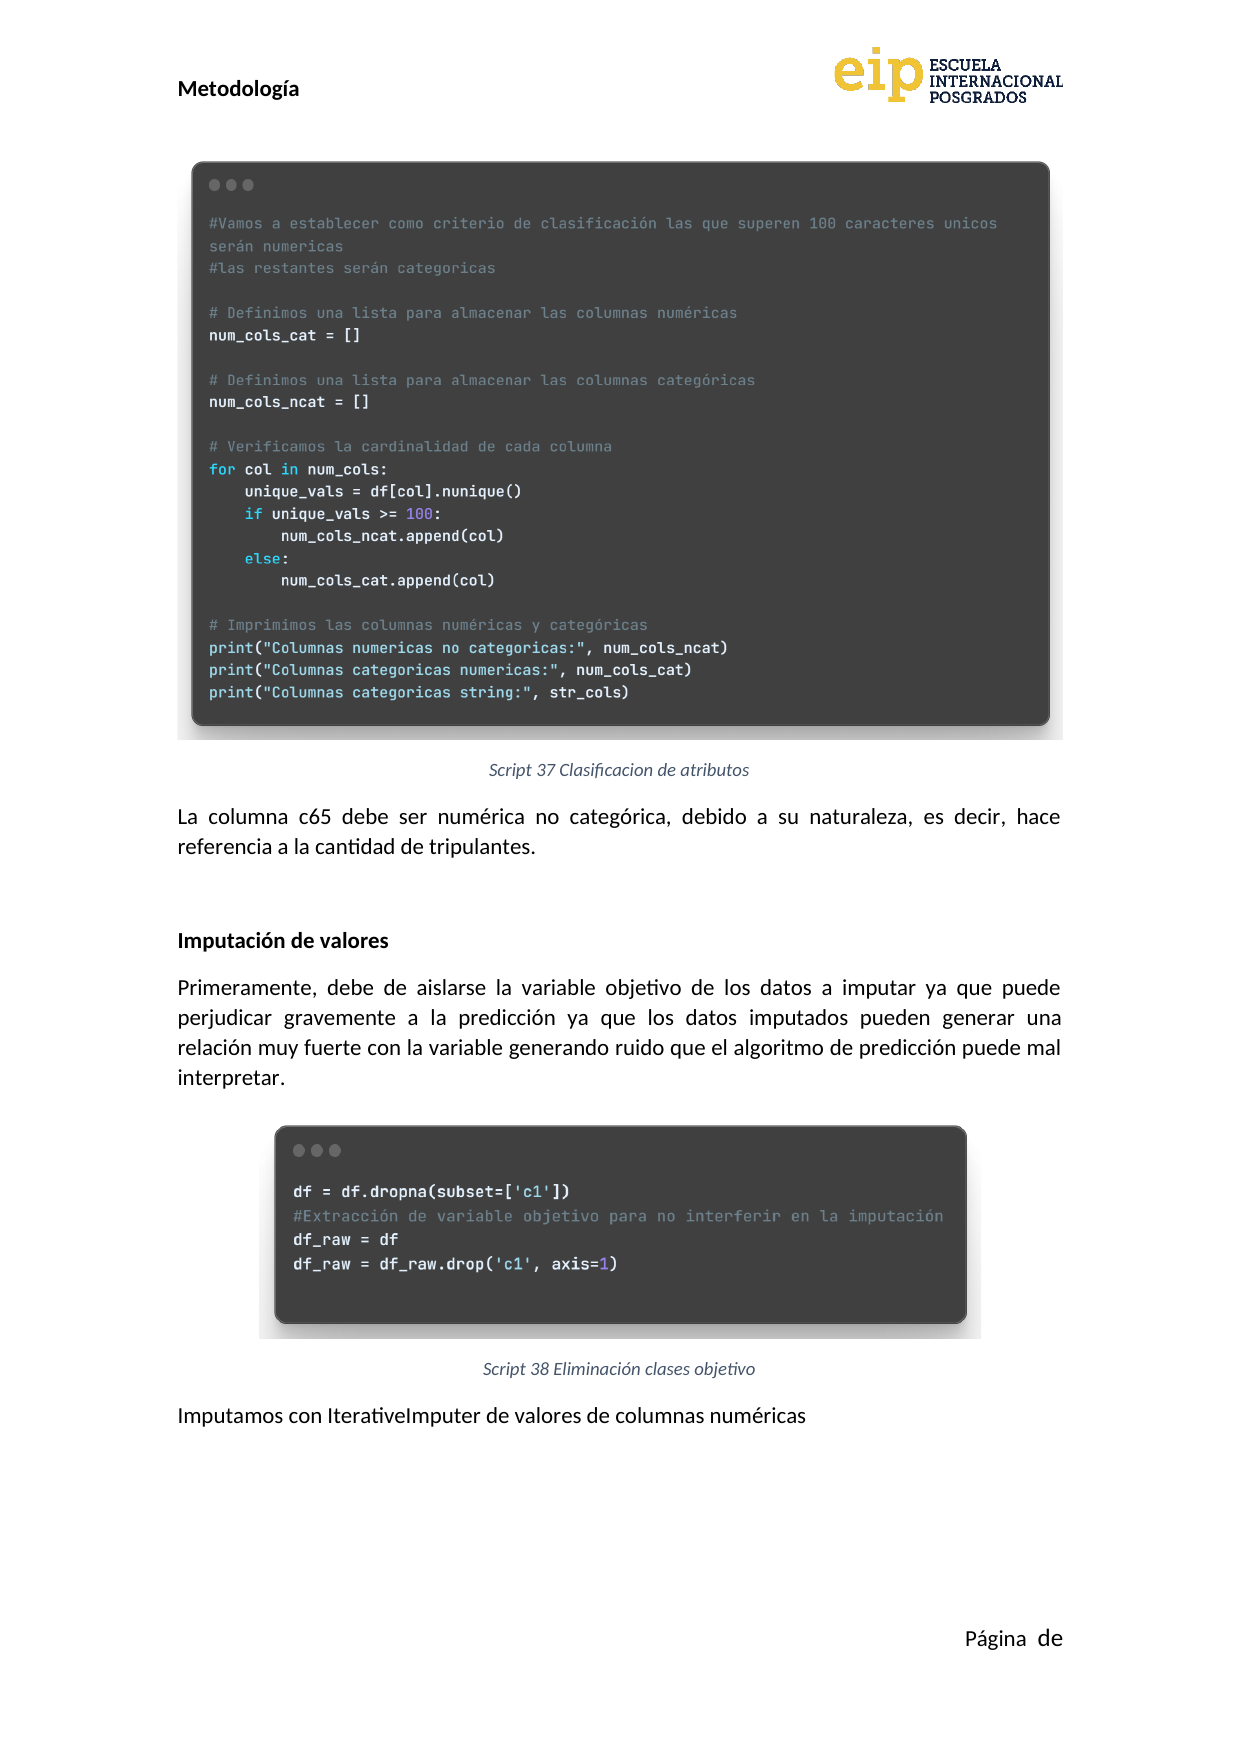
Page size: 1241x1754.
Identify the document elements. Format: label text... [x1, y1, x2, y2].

text Imputación de valores [177, 926, 1063, 954]
picture [834, 47, 1063, 103]
text Primeramente, debe de aislarse la variable objetivo de los datos a imputar ya que puede perjudicar gravemente a la predicción ya que los datos imputados pueden generar una relación muy fuerte con la variable generando ruido que el algoritmo de predicción puede mal interpretar. [177, 973, 1063, 1092]
picture [259, 1110, 982, 1339]
text La columna c65 debe ser numérica no categórica, debido a su naturaleza, es decir, hace referencia a la cantidad de tripulantes. [177, 802, 1063, 860]
text Script 37 Clasificacion de atributos [177, 758, 1063, 781]
text Imputamos con IterativeImputer de valores de columnas numéricas [177, 1401, 1063, 1429]
picture [177, 147, 1063, 740]
text Script 38 Eliminación clases objetivo [177, 1357, 1063, 1380]
